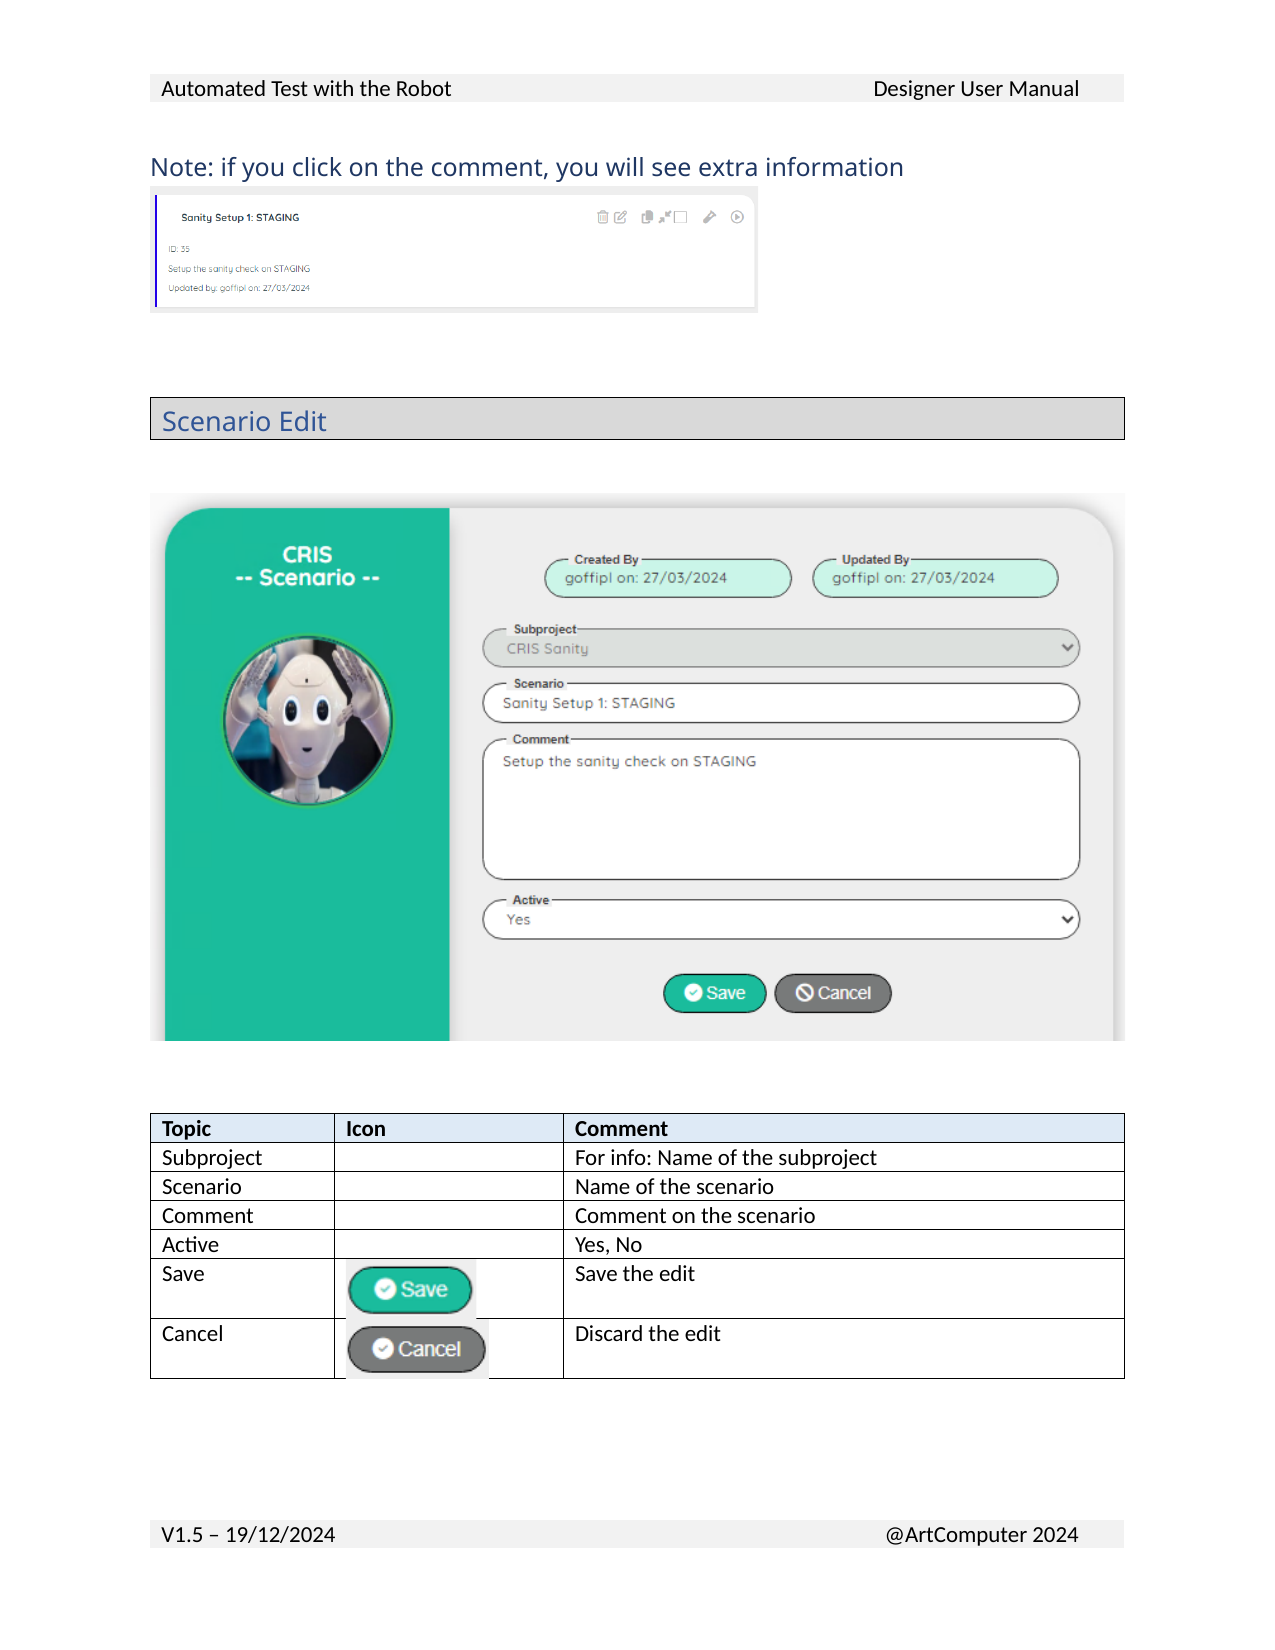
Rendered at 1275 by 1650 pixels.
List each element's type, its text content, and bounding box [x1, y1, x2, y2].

table_cell Subproject [151, 1143, 334, 1171]
table_cell [335, 1230, 563, 1258]
table_cell Active [151, 1230, 334, 1258]
table_cell Discard the edit [564, 1319, 1124, 1378]
table_header Icon [335, 1114, 563, 1142]
picture [150, 186, 759, 313]
table_cell [335, 1259, 345, 1318]
table_cell Scenario [151, 1172, 334, 1200]
table_cell Comment on the scenario [564, 1201, 1124, 1229]
table_header Comment [564, 1114, 1124, 1142]
table_cell Comment [151, 1201, 334, 1229]
picture [150, 493, 1125, 1041]
table_cell [335, 1172, 563, 1200]
table_header Topic [151, 1114, 334, 1142]
table_cell Cancel [151, 1319, 334, 1378]
table_cell For info: Name of the subproject [564, 1143, 1124, 1171]
table_cell [335, 1201, 563, 1229]
table_cell [477, 1259, 563, 1318]
table_cell [335, 1143, 563, 1171]
table_cell [489, 1319, 563, 1378]
table_cell Name of the scenario [564, 1172, 1124, 1200]
table_header Scenario Edit [151, 398, 1124, 439]
picture [345, 1259, 489, 1379]
table_cell Save the edit [564, 1259, 1124, 1318]
table_cell Save [151, 1259, 334, 1318]
table_cell [335, 1319, 345, 1378]
table_cell Yes, No [564, 1230, 1124, 1258]
